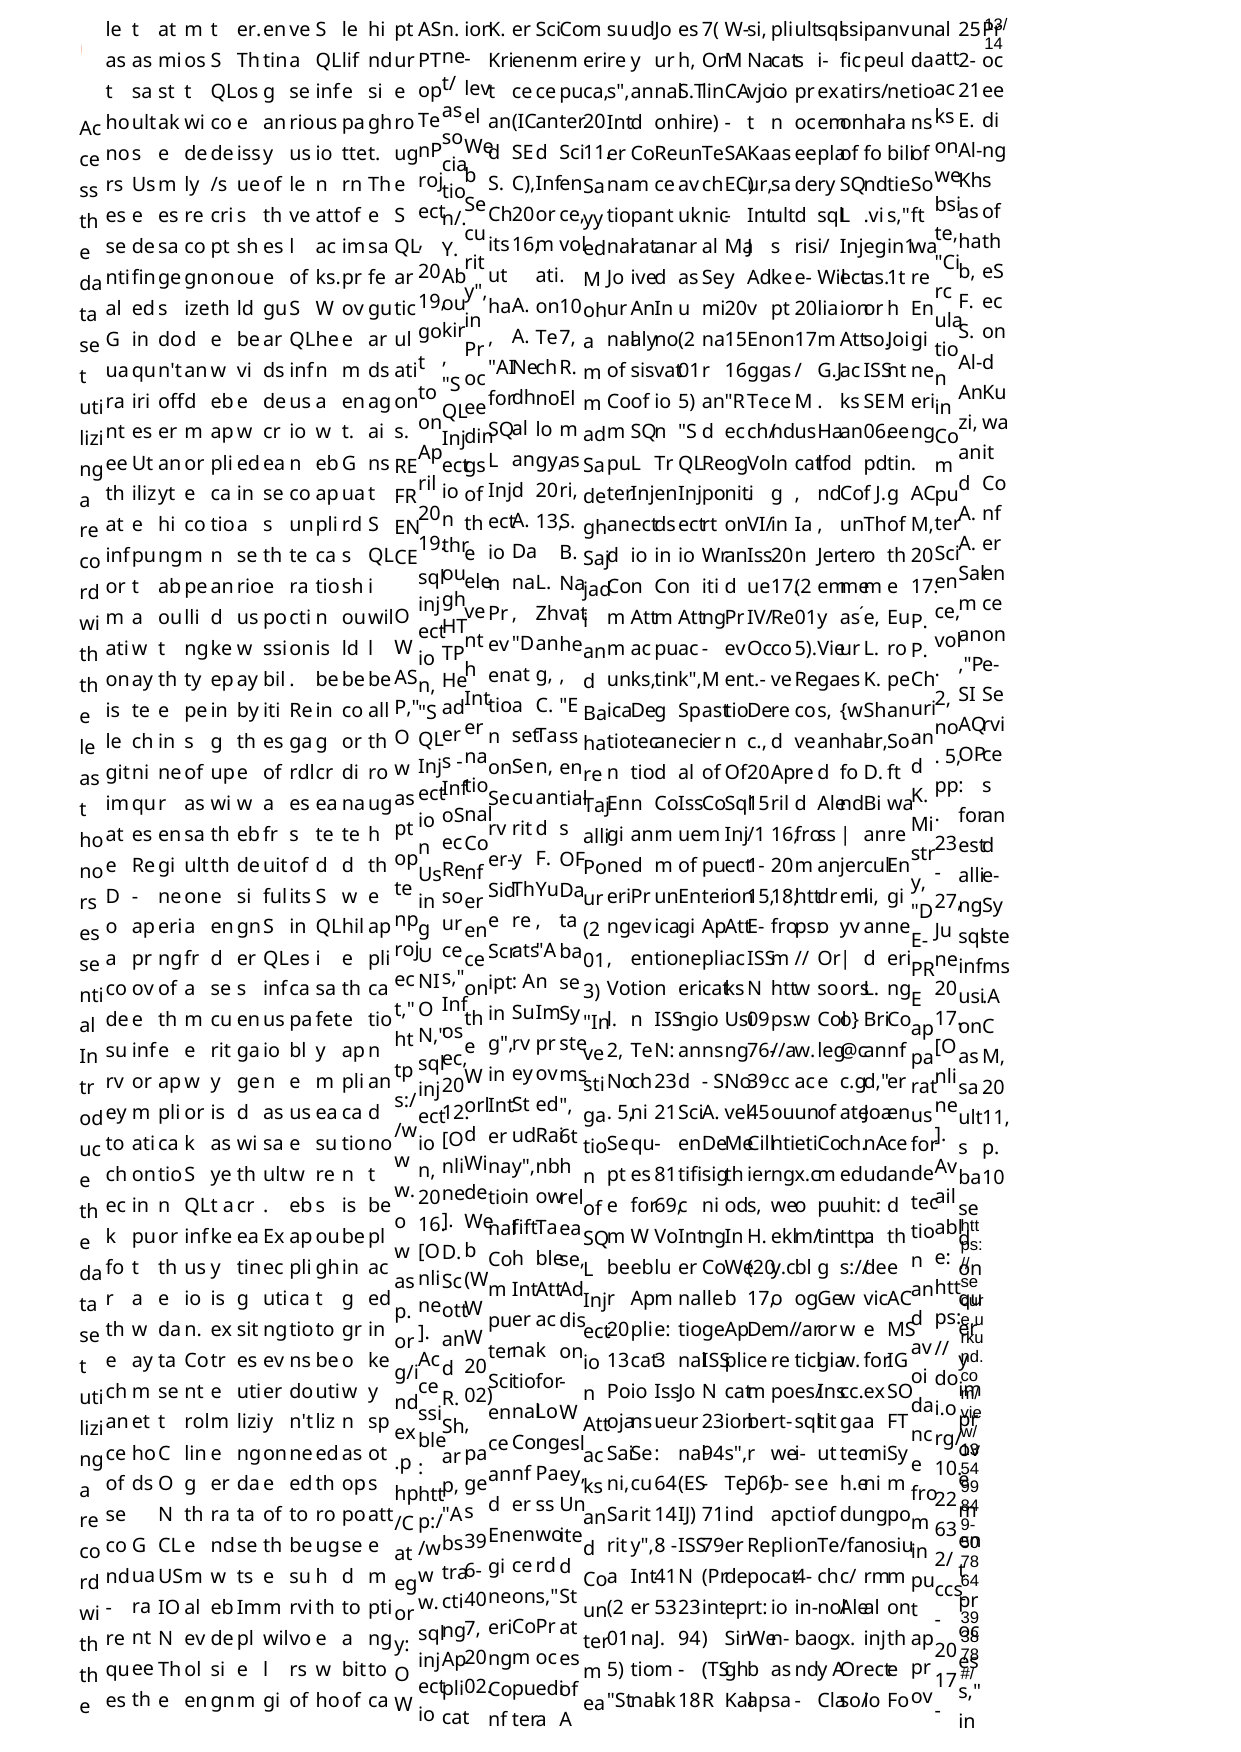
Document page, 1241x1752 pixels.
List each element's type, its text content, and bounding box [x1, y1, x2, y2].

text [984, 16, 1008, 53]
text https://secure.urkund.com/view/135499849-507864-393878#/ 13/14 [960, 1217, 984, 1708]
